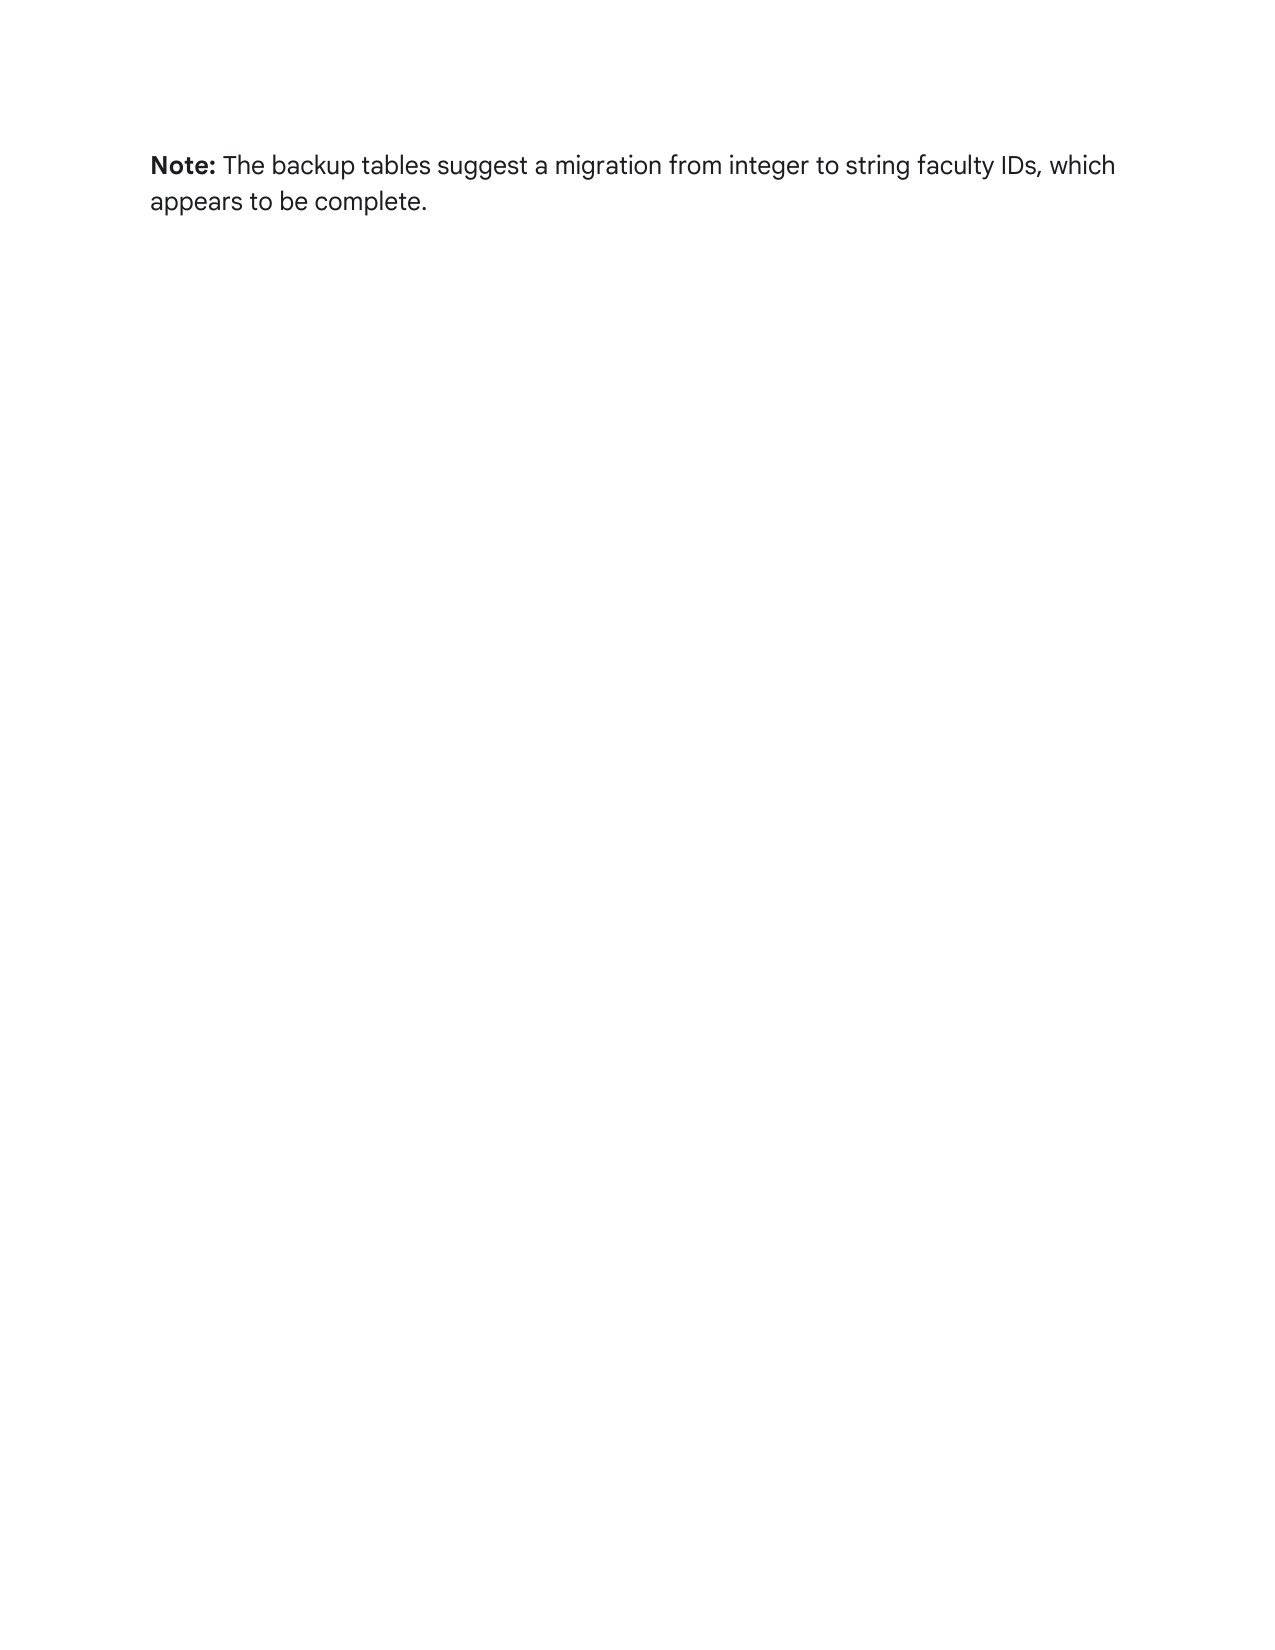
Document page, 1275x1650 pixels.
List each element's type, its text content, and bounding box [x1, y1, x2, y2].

text Note: The backup tables suggest a migration from integer to string faculty IDs, which appears to be complete. [150, 150, 1125, 217]
